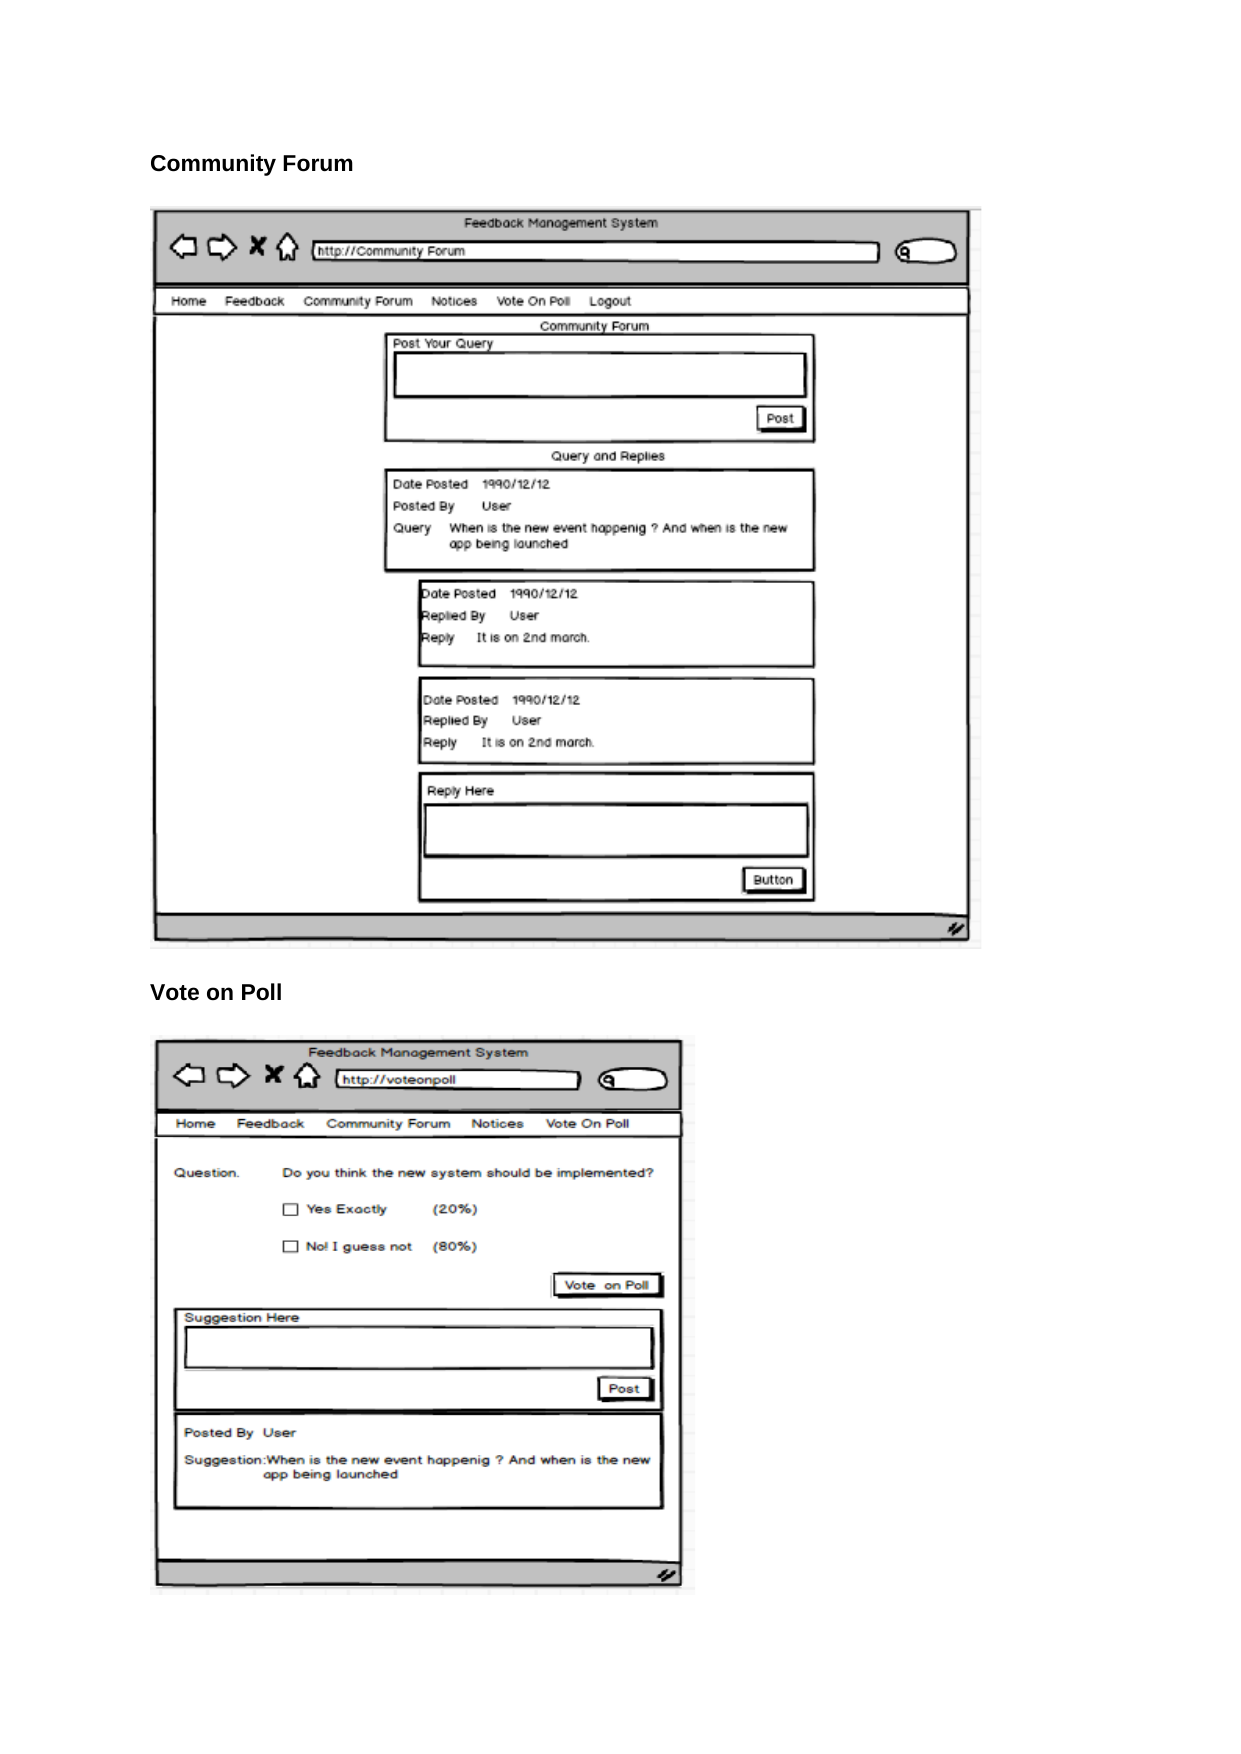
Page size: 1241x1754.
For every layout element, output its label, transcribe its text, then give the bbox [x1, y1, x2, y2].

picture [150, 1035, 696, 1595]
picture [150, 206, 982, 949]
text Vote on Poll [150, 979, 1090, 1005]
text Community Forum [150, 150, 1090, 176]
